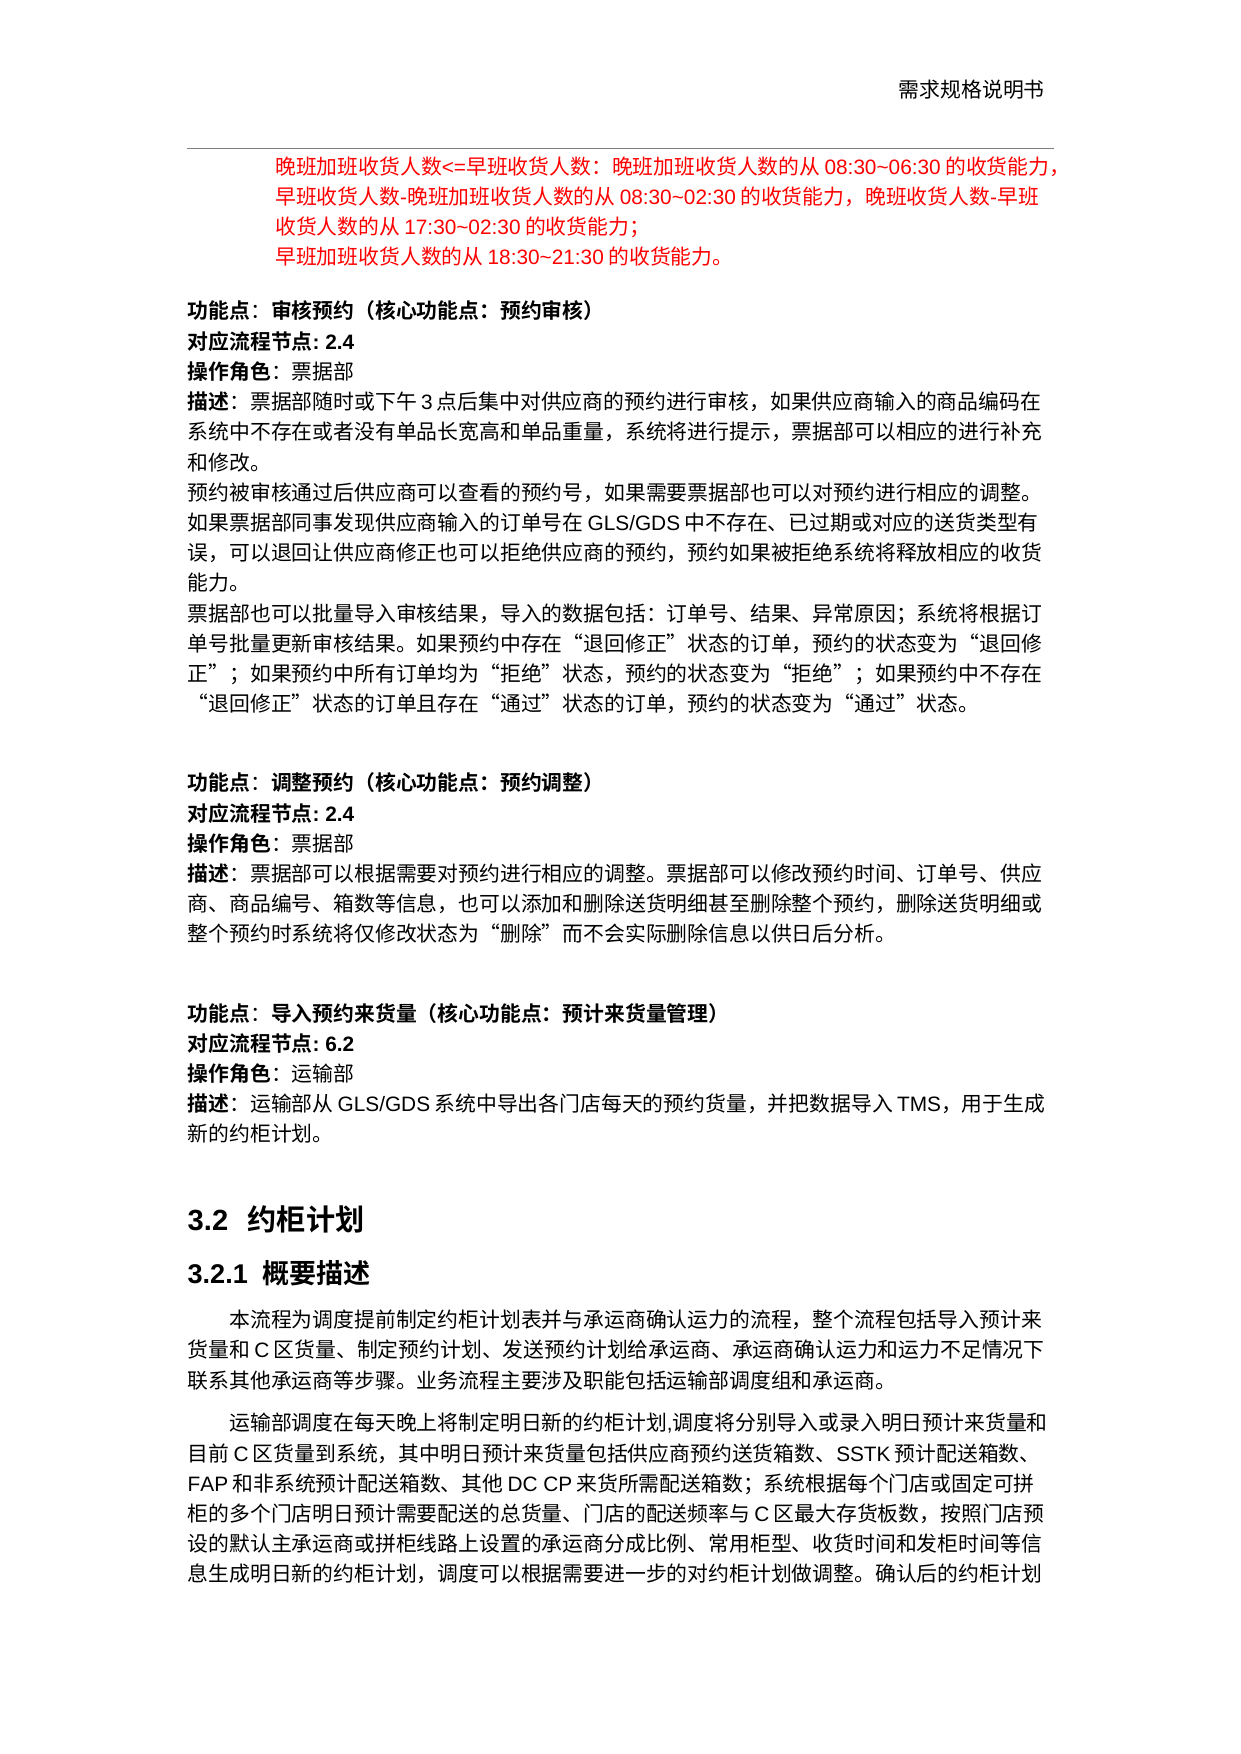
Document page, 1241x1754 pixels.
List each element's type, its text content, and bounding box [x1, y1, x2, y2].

subtitle 概要描述 [187, 1252, 1053, 1291]
text 票据部也可以批量导入审核结果，导入的数据包括：订单号、结果、异常原因；系统将根据订单号批量更新审核结果。如果预约中存在“退回修正”状态的订单，预约的状态变为“退回修正”；如果预约中所有订单均为“拒绝”状态，预约的状态变为“拒绝”；如果预约中不存在“退回修正”状态的订单且存在“通过”状态的订单，预约的状态变为“通过”状态。 [187, 597, 1053, 718]
text 晚班加班收货人数<=早班收货人数：晚班加班收货人数的从08:30~06:30的收货能力，早班收货人数-晚班加班收货人数的从08:30~02:30的收货能力，晚班收货人数-早班收货人数的从17:30~02:30的收货能力； [275, 150, 1053, 241]
text 功能点：审核预约（核心功能点：预约审核） 对应流程节点: 2.4 操作角色：票据部 描述：票据部随时或下午3点后集中对供应商的预约进行审核，如果供应商输入的商品编码在系统中不存在或者没有单品长宽高和单品重量，系统将进行提示，票据部可以相应的进行补充和修改。 [187, 295, 1053, 476]
text 功能点：导入预约来货量（核心功能点：预计来货量管理） 对应流程节点: 6.2 操作角色：运输部 描述：运输部从GLS/GDS系统中导出各门店每天的预约货量，并把数据导入TMS，用于生成新的约柜计划。 [187, 997, 1053, 1148]
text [187, 1407, 1053, 1588]
text 功能点：调整预约（核心功能点：预约调整） 对应流程节点: 2.4 操作角色：票据部 描述：票据部可以根据需要对预约进行相应的调整。票据部可以修改预约时间、订单号、供应商、商品编号、箱数等信息，也可以添加和删除送货明细甚至删除整个预约，删除送货明细或整个预约时系统将仅修改状态为“删除”而不会实际删除信息以供日后分析。 [187, 767, 1053, 948]
text 本流程为调度提前制定约柜计划表并与承运商确认运力的流程，整个流程包括导入预计来货量和C区货量、制定预约计划、发送预约计划给承运商、承运商确认运力和运力不足情况下联系其他承运商等步骤。业务流程主要涉及职能包括运输部调度组和承运商。 [187, 1303, 1053, 1394]
text 预约被审核通过后供应商可以查看的预约号，如果需要票据部也可以对预约进行相应的调整。如果票据部同事发现供应商输入的订单号在GLS/GDS中不存在、已过期或对应的送货类型有误，可以退回让供应商修正也可以拒绝供应商的预约，预约如果被拒绝系统将释放相应的收货能力。 [187, 476, 1053, 597]
text 早班加班收货人数的从18:30~21:30的收货能力。 [275, 241, 1053, 271]
subtitle 约柜计划 [187, 1197, 1053, 1239]
